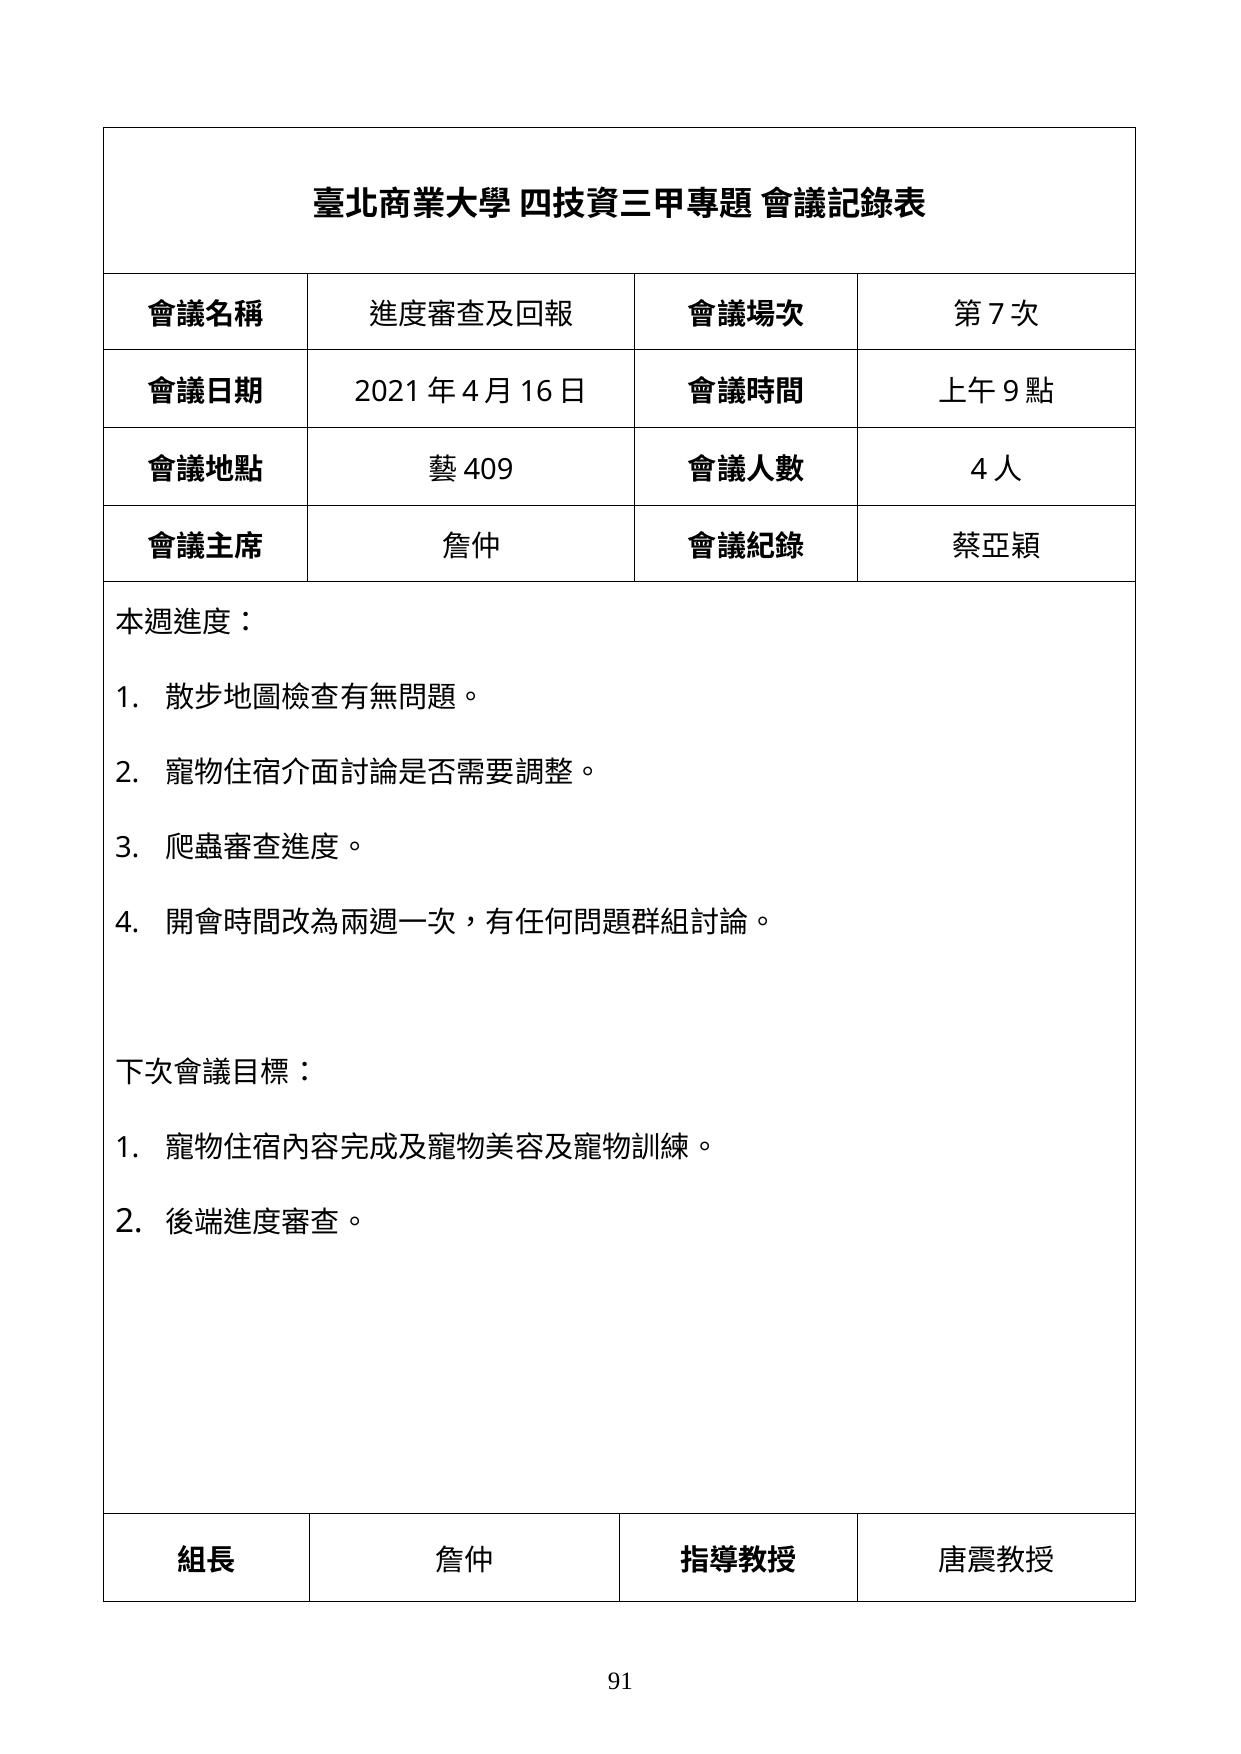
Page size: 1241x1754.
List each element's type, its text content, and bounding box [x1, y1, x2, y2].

table_cell 會議日期 [104, 350, 307, 427]
table_cell 進度審查及回報 [308, 274, 634, 349]
table_cell 唐震教授 [858, 1514, 1135, 1601]
table_cell 會議紀錄 [635, 506, 857, 581]
table_cell 組長 [104, 1514, 309, 1601]
table_cell 第7次 [858, 274, 1135, 349]
table_cell 上午9點 [858, 350, 1135, 427]
table_cell 會議地點 [104, 428, 307, 505]
table_cell 會議場次 [635, 274, 857, 349]
table_cell 本週進度： 散步地圖檢查有無問題。 寵物住宿介面討論是否需要調整。 爬蟲審查進度。 開會時間改為兩週一次，有任何問題群組討論。 下次會議目標： 寵物住宿內容完成及寵物美容及寵物訓練。 後端進度審查。 [104, 582, 1135, 1513]
table_cell 2021年4月16日 [308, 350, 634, 427]
table_cell 指導教授 [620, 1514, 857, 1601]
table_cell 詹仲 [310, 1514, 619, 1601]
table_cell 會議人數 [635, 428, 857, 505]
table_header 臺北商業大學 四技資三甲專題 會議記錄表 [104, 128, 1135, 273]
table_cell 藝409 [308, 428, 634, 505]
table_cell 會議時間 [635, 350, 857, 427]
table_cell 4人 [858, 428, 1135, 505]
table_cell 蔡亞穎 [858, 506, 1135, 581]
table_cell 會議名稱 [104, 274, 307, 349]
table_cell 詹仲 [308, 506, 634, 581]
table_cell 會議主席 [104, 506, 307, 581]
